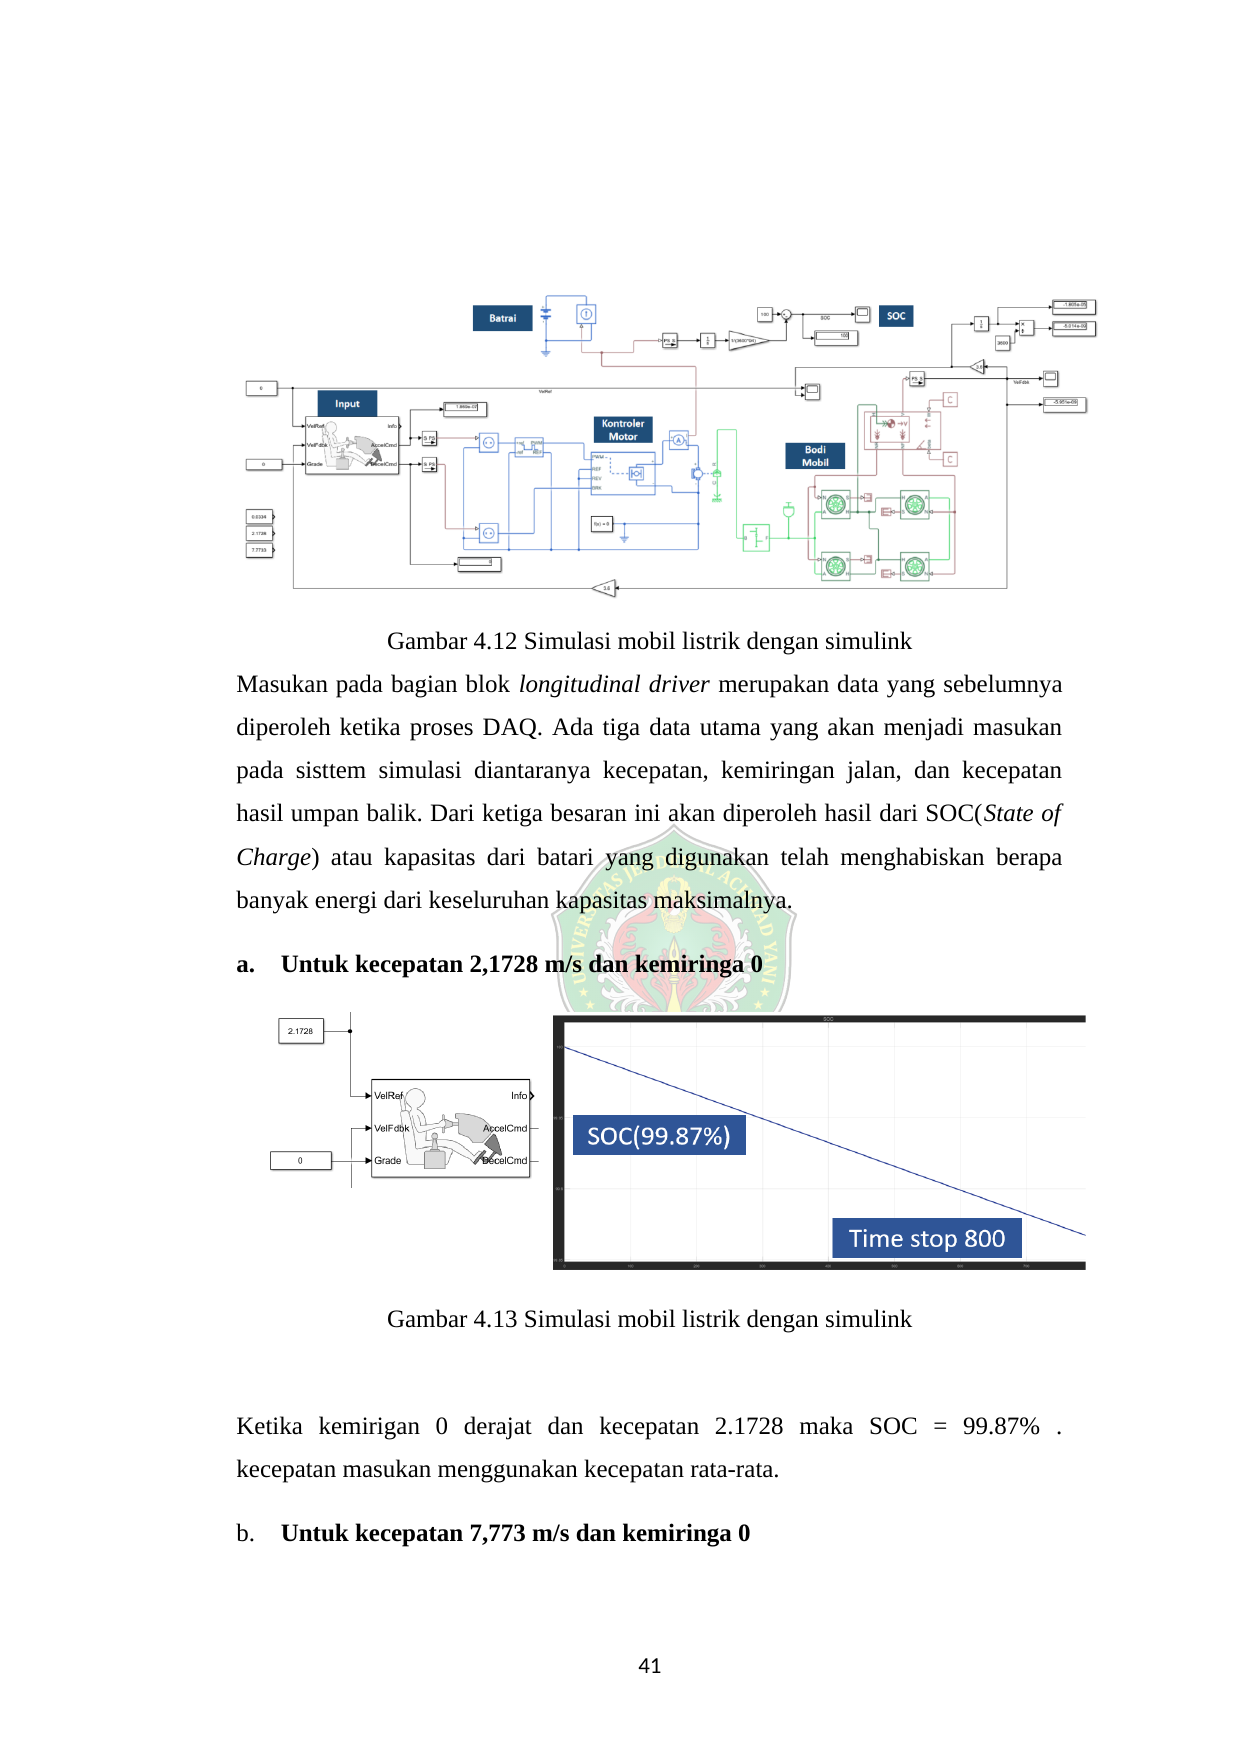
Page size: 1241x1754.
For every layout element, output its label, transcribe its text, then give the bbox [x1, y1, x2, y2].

text Gambar 4.13 Simulasi mobil listrik dengan simulink [236, 1304, 1063, 1332]
picture [548, 913, 799, 949]
list Untuk kecepatan 7,773 m/s dan kemiringa 0 [236, 1518, 1063, 1547]
text Ketika kemirigan 0 derajat dan kecepatan 2.1728 maka SOC = 99.87% . kecepatan masukan menggunakan kecepatan rata-rata. [236, 1411, 1063, 1483]
text Gambar 4.12 Simulasi mobil listrik dengan simulink [236, 626, 1063, 655]
table_header [539, 1013, 1086, 1304]
list Untuk kecepatan 2,1728 m/s dan kemiringa 0 [236, 949, 1063, 977]
picture [548, 977, 1086, 1270]
text Masukan pada bagian blok longitudinal driver merupakan data yang sebelumnya diperoleh ketika proses DAQ. Ada tiga data utama yang akan menjadi masukan pada sisttem simulasi diantaranya kecepatan, kemiringan jalan, dan kecepatan hasil umpan balik. Dari ketiga besaran ini akan diperoleh hasil dari SOC(State of Charge) atau kapasitas dari batari yang digunakan telah menghabiskan berapa banyak energi dari keseluruhan kapasitas maksimalnya. [236, 669, 1063, 913]
picture [247, 1012, 539, 1188]
table_header [236, 1013, 539, 1304]
picture [236, 290, 1101, 601]
